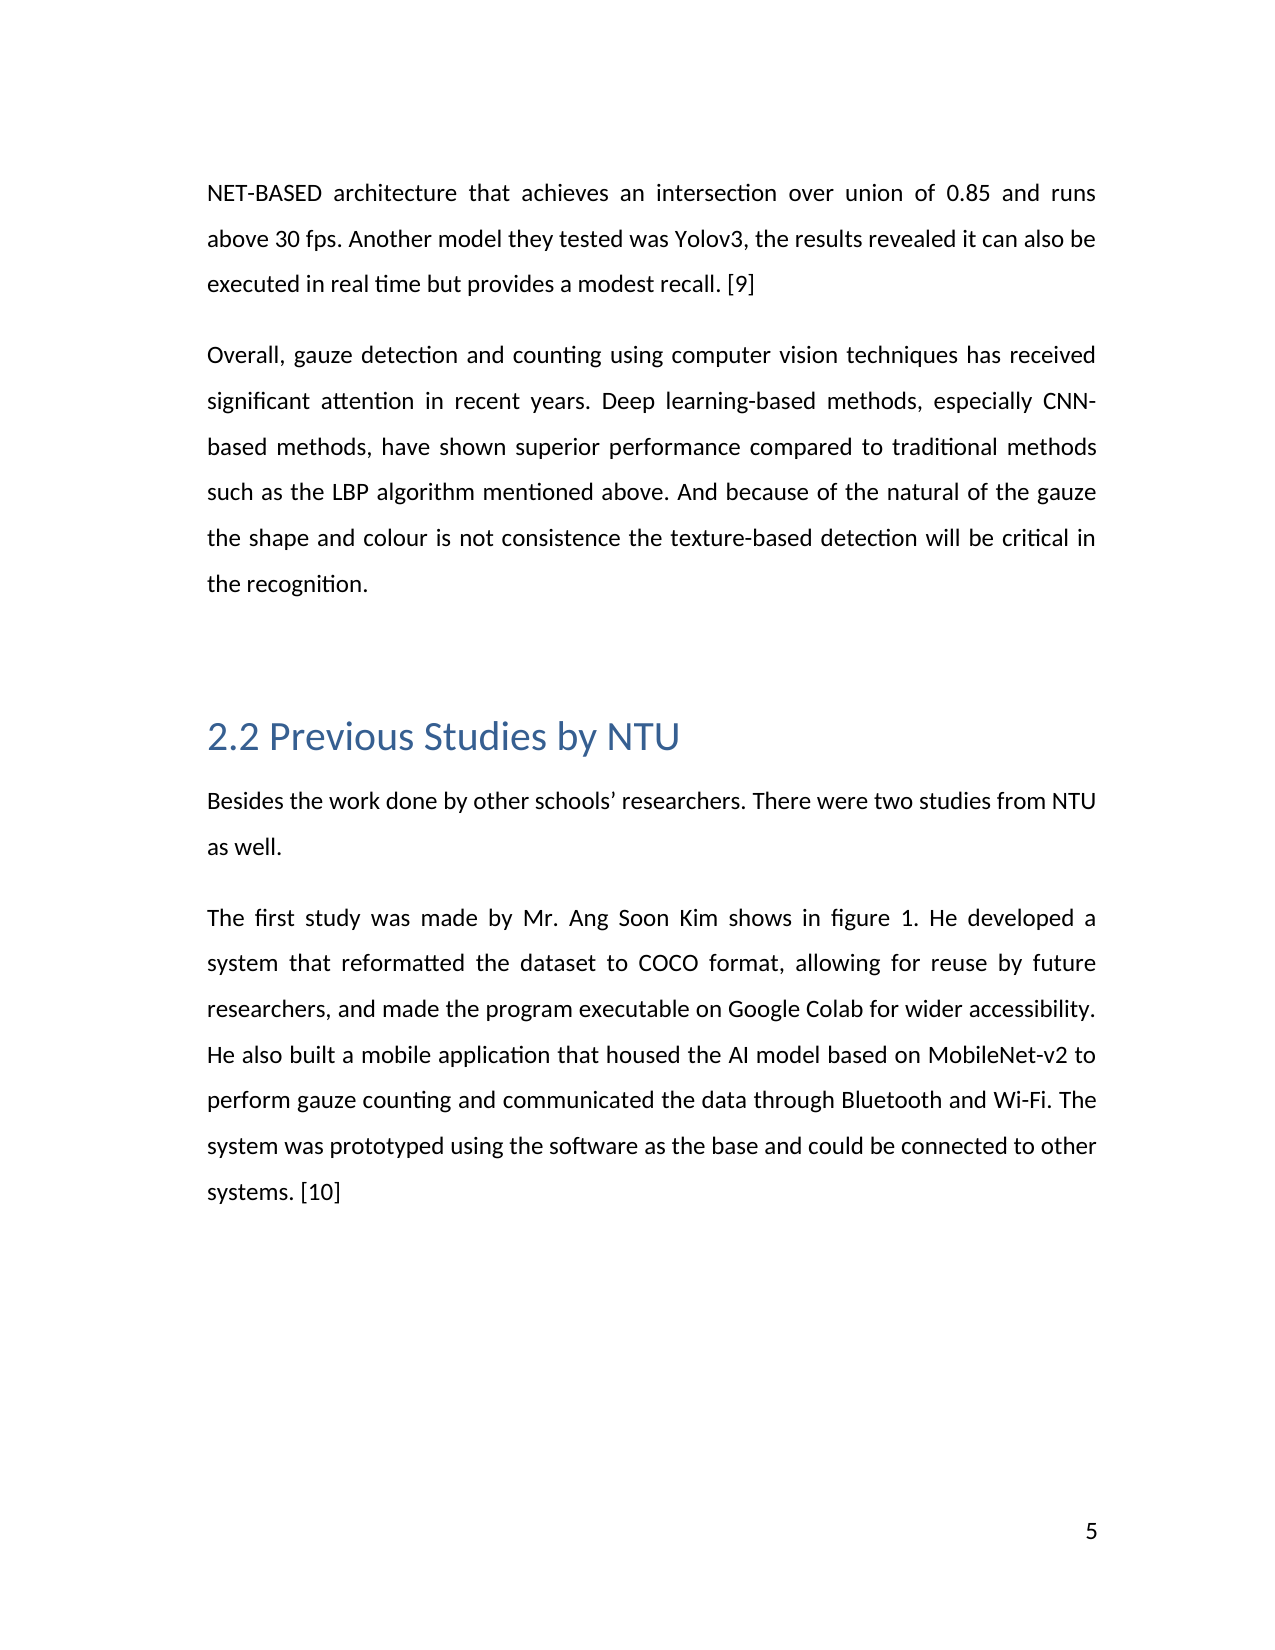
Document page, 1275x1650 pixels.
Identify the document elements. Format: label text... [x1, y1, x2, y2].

subtitle 2.2 Previous Studies by NTU [207, 709, 1098, 760]
text The first study was made by Mr. Ang Soon Kim shows in figure 1. He developed a system that reformatted the dataset to COCO format, allowing for reuse by future researchers, and made the program executable on Google Colab for wider accessibility. He also built a mobile application that housed the AI model based on MobileNet-v2 to perform gauze counting and communicated the data through Bluetooth and Wi-Fi. The system was prototyped using the software as the base and could be connected to other systems. [10] [207, 902, 1098, 1207]
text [207, 177, 1098, 299]
text Besides the work done by other schools’ researchers. There were two studies from NTU as well. [207, 785, 1098, 862]
text Overall, gauze detection and counting using computer vision techniques has received significant attention in recent years. Deep learning-based methods, especially CNN-based methods, have shown superior performance compared to traditional methods such as the LBP algorithm mentioned above. And because of the natural of the gauze the shape and colour is not consistence the texture-based detection will be critical in the recognition. [207, 339, 1098, 598]
